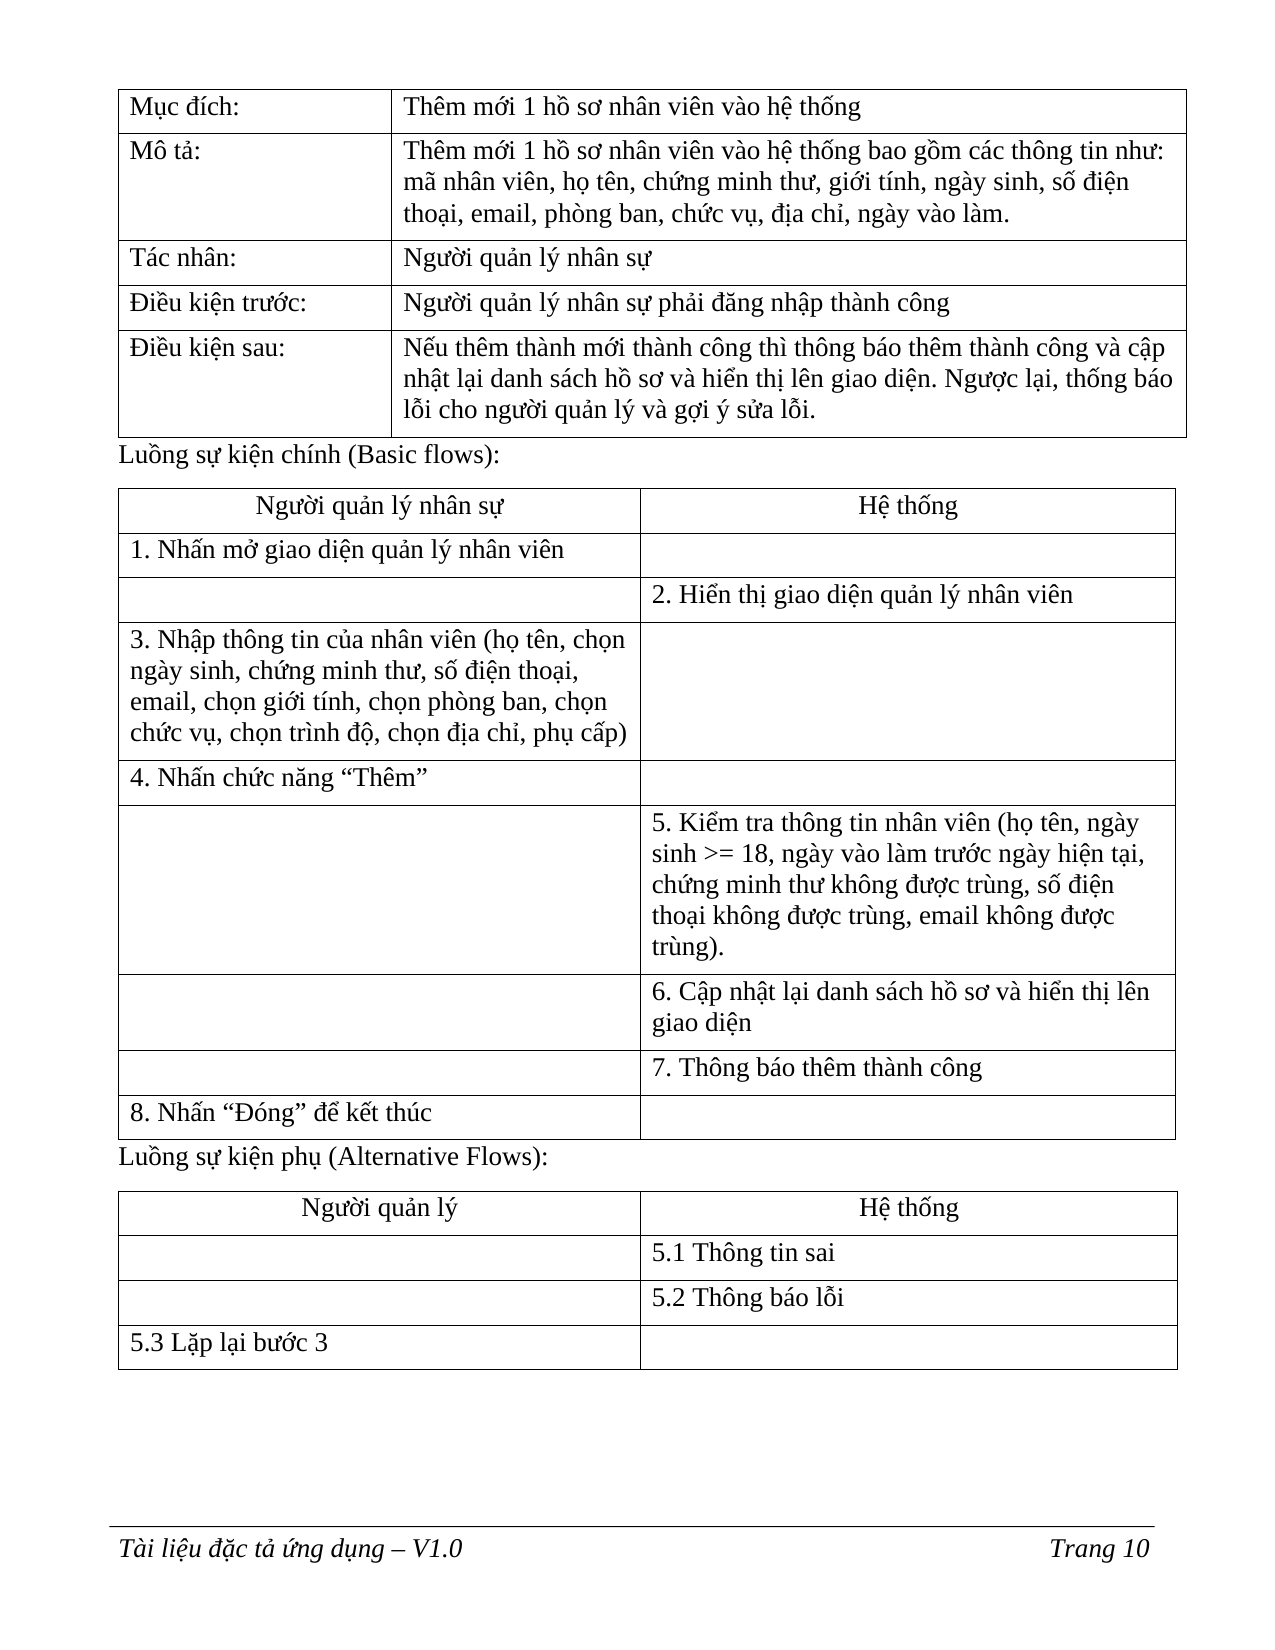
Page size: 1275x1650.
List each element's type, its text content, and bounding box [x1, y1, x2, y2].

text Luồng sự kiện phụ (Alternative Flows): [118, 1140, 1186, 1171]
table_cell 3. Nhập thông tin của nhân viên (họ tên, chọn ngày sinh, chứng minh thư, số điện thoại, email, chọn giới tính, chọn phòng ban, chọn chức vụ, chọn trình độ, chọn địa chỉ, phụ cấp) [119, 623, 640, 760]
table_header Hệ thống [641, 489, 1175, 533]
table_cell 5.2 Thông báo lỗi [641, 1281, 1177, 1324]
table_cell 6. Cập nhật lại danh sách hồ sơ và hiển thị lên giao diện [641, 975, 1175, 1050]
table_cell [641, 761, 1175, 805]
table_cell 2. Hiển thị giao diện quản lý nhân viên [641, 578, 1175, 622]
table_cell [641, 1326, 1177, 1369]
table_cell Người quản lý nhân sự phải đăng nhập thành công [392, 286, 1186, 330]
table_cell 5.3 Lặp lại bước 3 [119, 1326, 640, 1369]
table_cell [119, 1236, 640, 1280]
table_cell 5. Kiểm tra thông tin nhân viên (họ tên, ngày sinh >= 18, ngày vào làm trước ngày hiện tại, chứng minh thư không được trùng, số điện thoại không được trùng, email không được trùng). [641, 806, 1175, 974]
table_cell Thêm mới 1 hồ sơ nhân viên vào hệ thống bao gồm các thông tin như: mã nhân viên, họ tên, chứng minh thư, giới tính, ngày sinh, số điện thoại, email, phòng ban, chức vụ, địa chỉ, ngày vào làm. [392, 134, 1186, 240]
table_cell 5.1 Thông tin sai [641, 1236, 1177, 1280]
table_cell [119, 975, 640, 1050]
table_cell [641, 534, 1175, 577]
table_cell 8. Nhấn “Đóng” để kết thúc [119, 1096, 640, 1139]
table_cell Thêm mới 1 hồ sơ nhân viên vào hệ thống [392, 90, 1186, 133]
table_cell [119, 1281, 640, 1324]
table_cell [119, 578, 640, 622]
table_cell Mô tả: [119, 134, 391, 240]
table_cell [641, 623, 1175, 760]
table_header Hệ thống [641, 1192, 1177, 1235]
text Luồng sự kiện chính (Basic flows): [118, 438, 1186, 469]
table_cell 7. Thông báo thêm thành công [641, 1051, 1175, 1094]
table_cell 4. Nhấn chức năng “Thêm” [119, 761, 640, 805]
table_cell Nếu thêm thành mới thành công thì thông báo thêm thành công và cập nhật lại danh sách hồ sơ và hiển thị lên giao diện. Ngược lại, thống báo lỗi cho người quản lý và gợi ý sửa lỗi. [392, 331, 1186, 437]
table_header Người quản lý [119, 1192, 640, 1235]
table_header Người quản lý nhân sự [119, 489, 640, 533]
table_cell Tác nhân: [119, 241, 391, 285]
table_cell Điều kiện sau: [119, 331, 391, 437]
table_cell Điều kiện trước: [119, 286, 391, 330]
table_cell [119, 1051, 640, 1094]
table_cell [119, 806, 640, 974]
table_cell [641, 1096, 1175, 1139]
table_cell Mục đích: [119, 90, 391, 133]
table_cell 1. Nhấn mở giao diện quản lý nhân viên [119, 534, 640, 577]
table_cell Người quản lý nhân sự [392, 241, 1186, 285]
